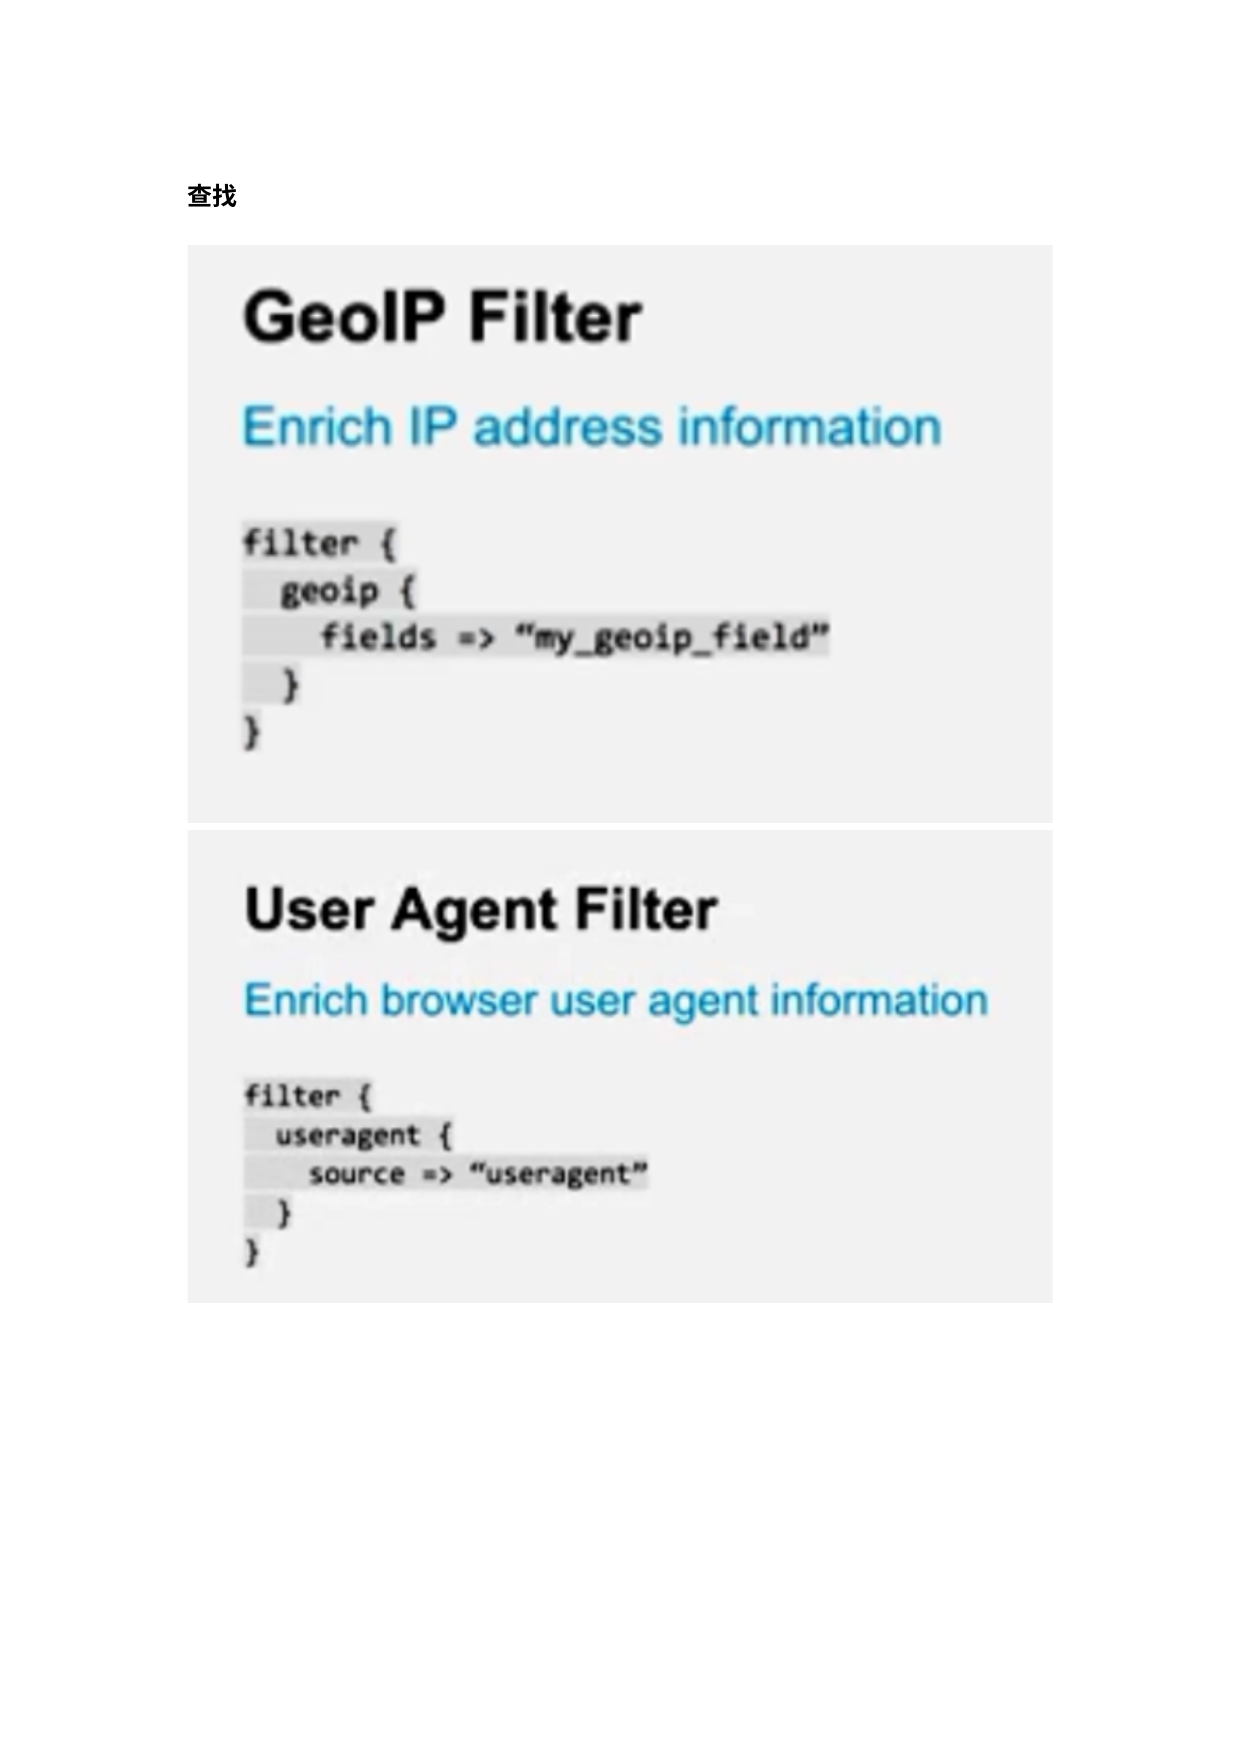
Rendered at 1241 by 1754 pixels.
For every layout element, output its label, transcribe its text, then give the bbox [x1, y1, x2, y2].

picture [187, 830, 1053, 1303]
subtitle 查找 [187, 162, 1053, 227]
picture [187, 245, 1053, 823]
